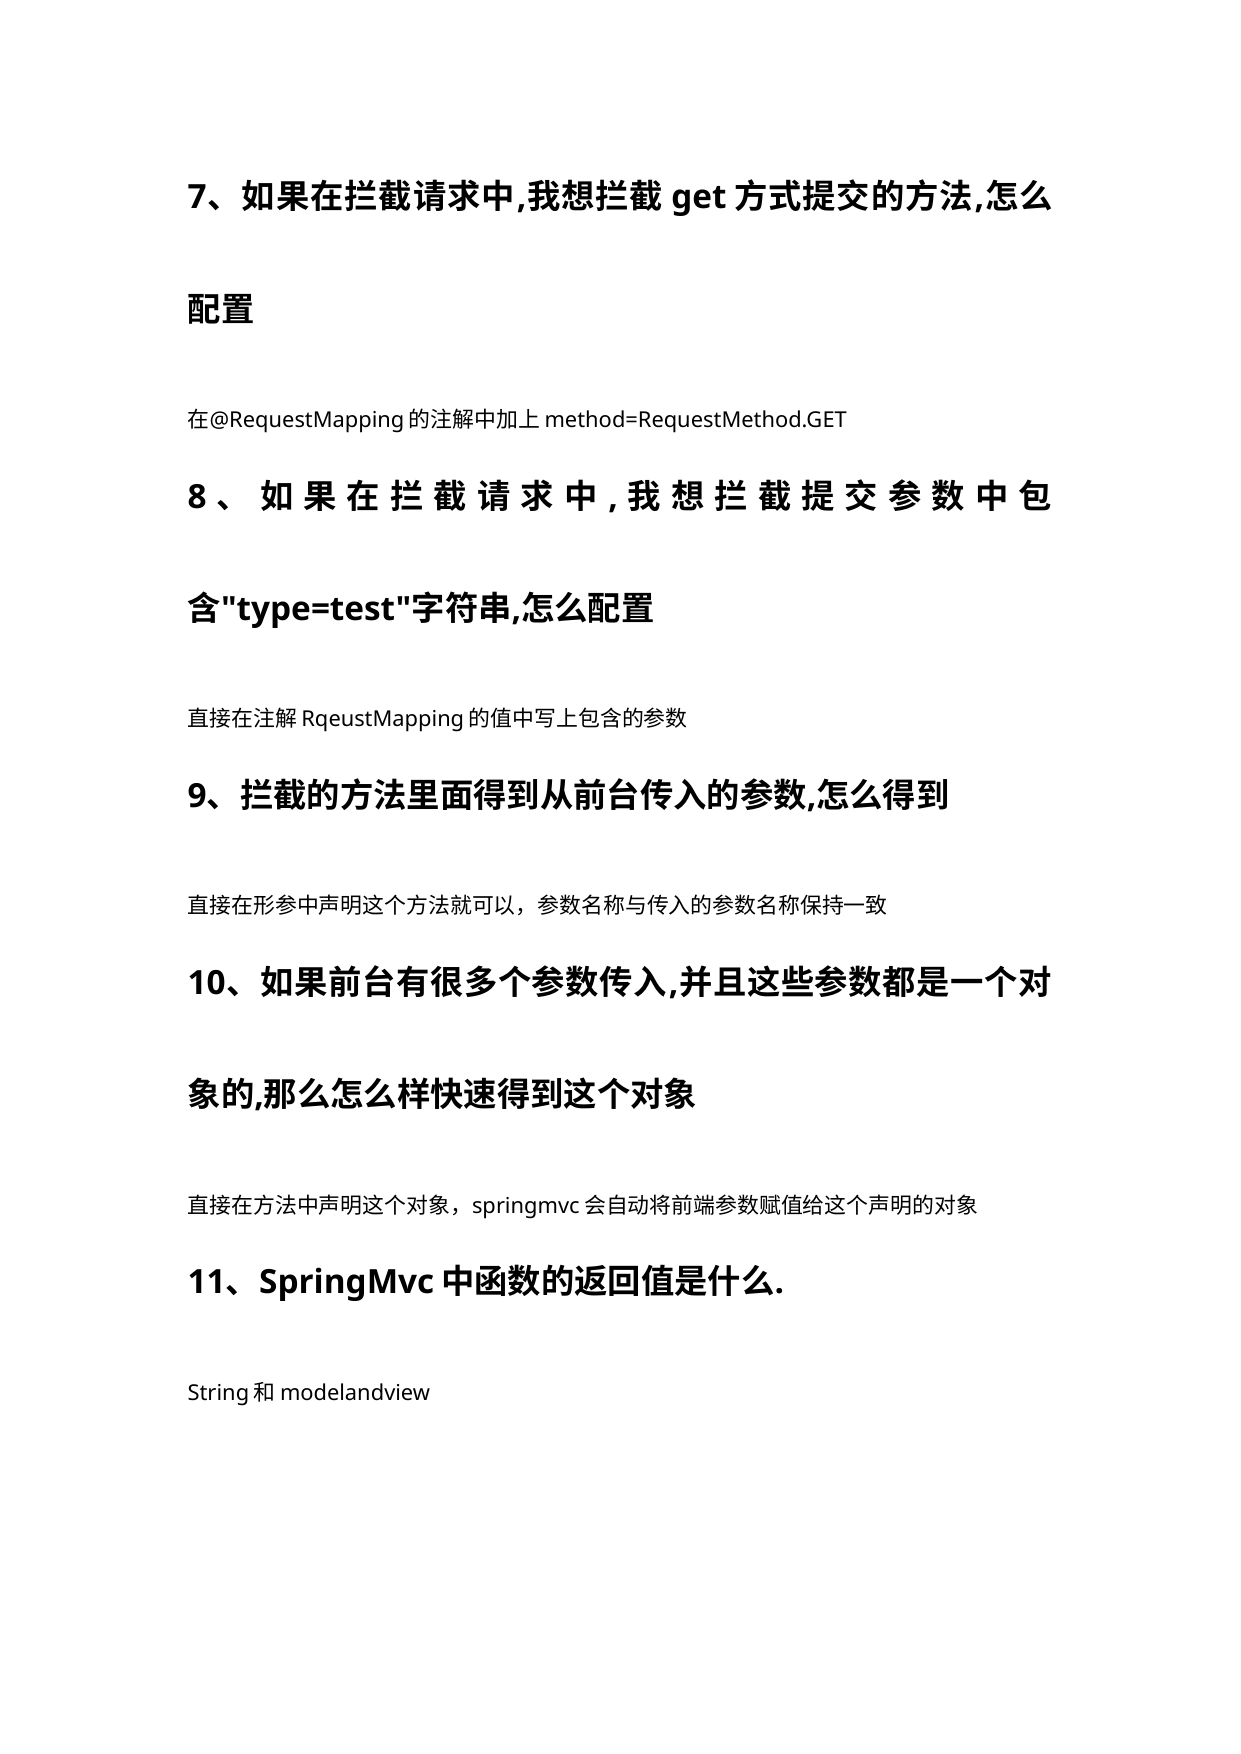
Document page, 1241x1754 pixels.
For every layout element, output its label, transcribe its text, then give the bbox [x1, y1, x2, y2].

text 直接在注解RqeustMapping的值中写上包含的参数 [187, 701, 1053, 733]
text 直接在形参中声明这个方法就可以，参数名称与传入的参数名称保持一致 [187, 888, 1053, 920]
subtitle 7、如果在拦截请求中,我想拦截get方式提交的方法,怎么配置 [187, 162, 1053, 339]
subtitle 9、拦截的方法里面得到从前台传入的参数,怎么得到 [187, 761, 1053, 826]
subtitle 11、SpringMvc中函数的返回值是什么. [187, 1247, 1053, 1312]
text 在@RequestMapping的注解中加上method=RequestMethod.GET [187, 402, 1053, 434]
text String和modelandview [187, 1374, 1053, 1407]
subtitle 8、如果在拦截请求中,我想拦截提交参数中包含"type=test"字符串,怎么配置 [187, 461, 1053, 638]
text 直接在方法中声明这个对象，springmvc会自动将前端参数赋值给这个声明的对象 [187, 1187, 1053, 1220]
subtitle 10、如果前台有很多个参数传入,并且这些参数都是一个对象的,那么怎么样快速得到这个对象 [187, 947, 1053, 1125]
